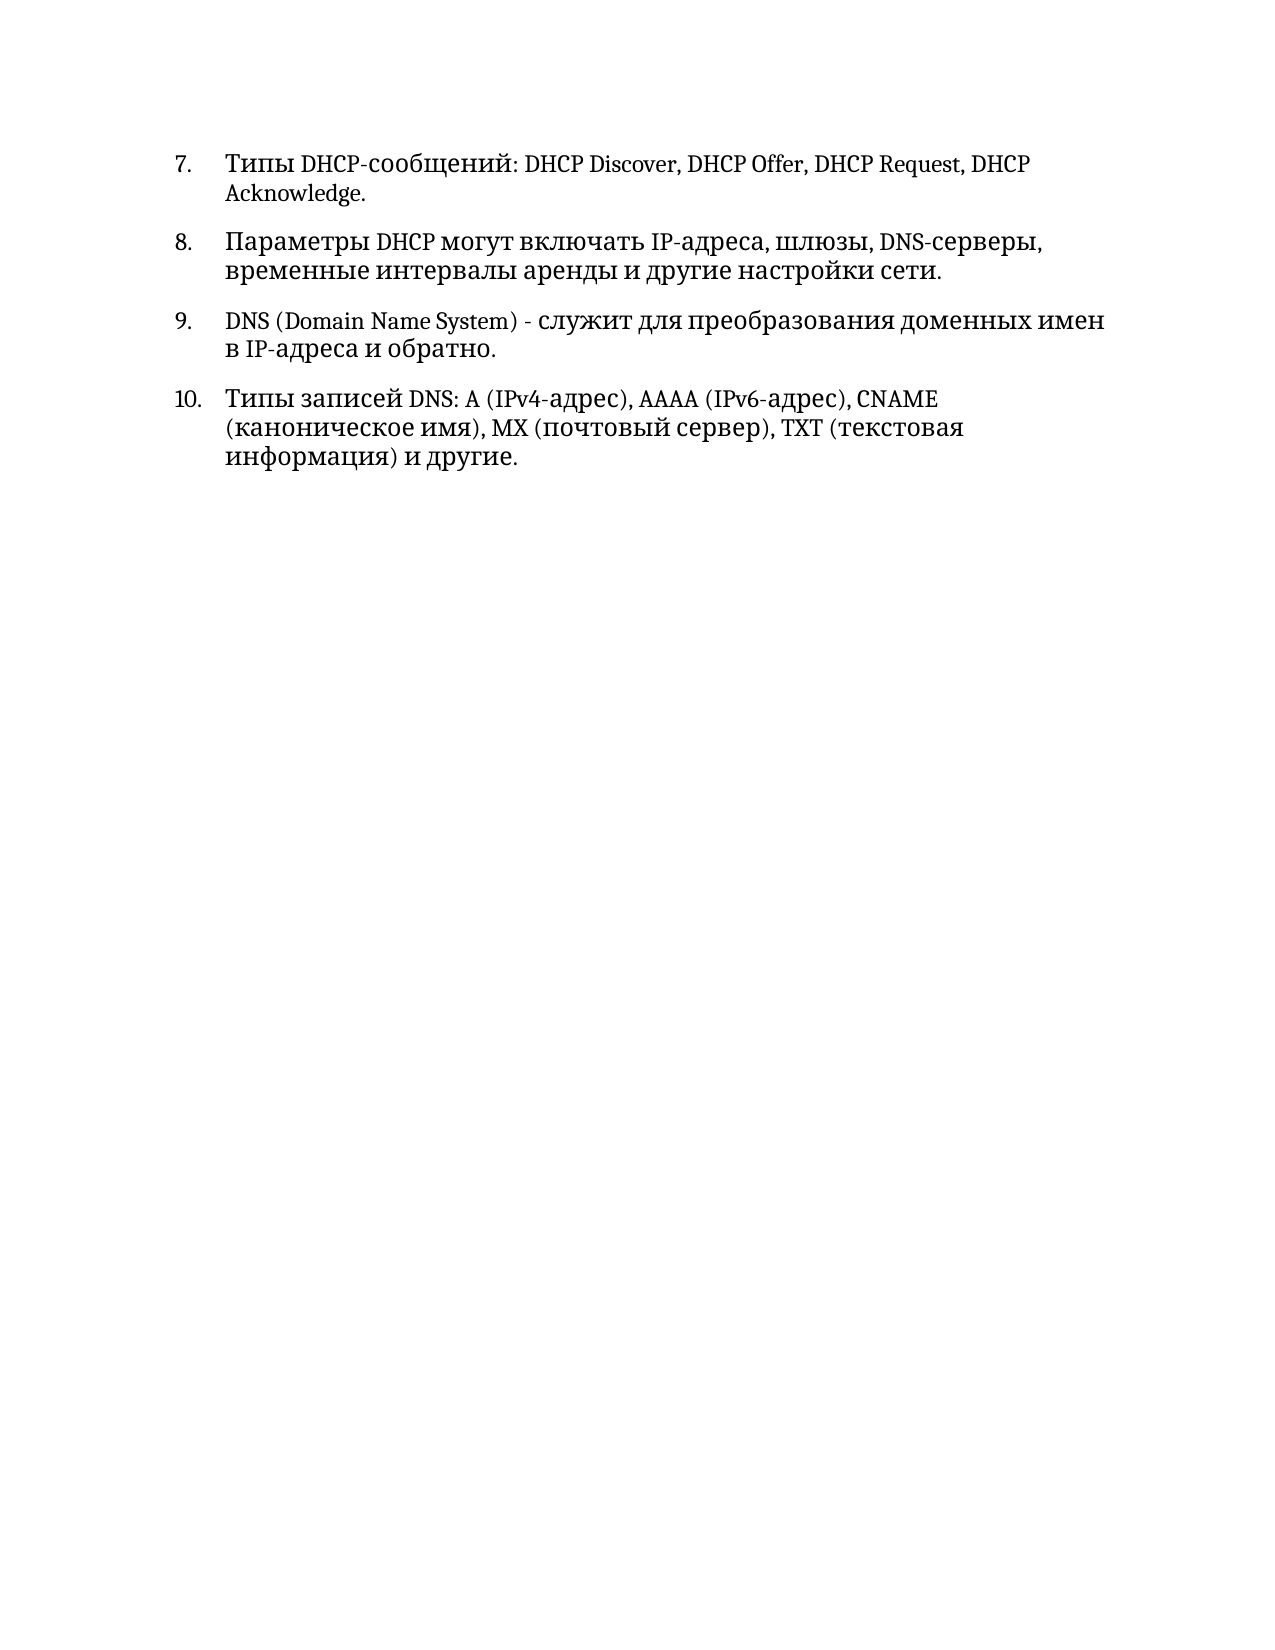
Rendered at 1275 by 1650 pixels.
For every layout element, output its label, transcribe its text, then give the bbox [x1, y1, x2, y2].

list DNS (Domain Name System) - служит для преобразования доменных имен в IP-адреса и обратно. [175, 307, 1125, 364]
list Типы записей DNS: A (IPv4-адрес), AAAA (IPv6-адрес), CNAME (каноническое имя), MX (почтовый сервер), TXT (текстовая информация) и другие. [175, 385, 1125, 471]
list Типы DHCP-сообщений: DHCP Discover, DHCP Offer, DHCP Request, DHCP Acknowledge. [175, 150, 1125, 207]
list Параметры DHCP могут включать IP-адреса, шлюзы, DNS-серверы, временные интервалы аренды и другие настройки сети. [175, 228, 1125, 286]
